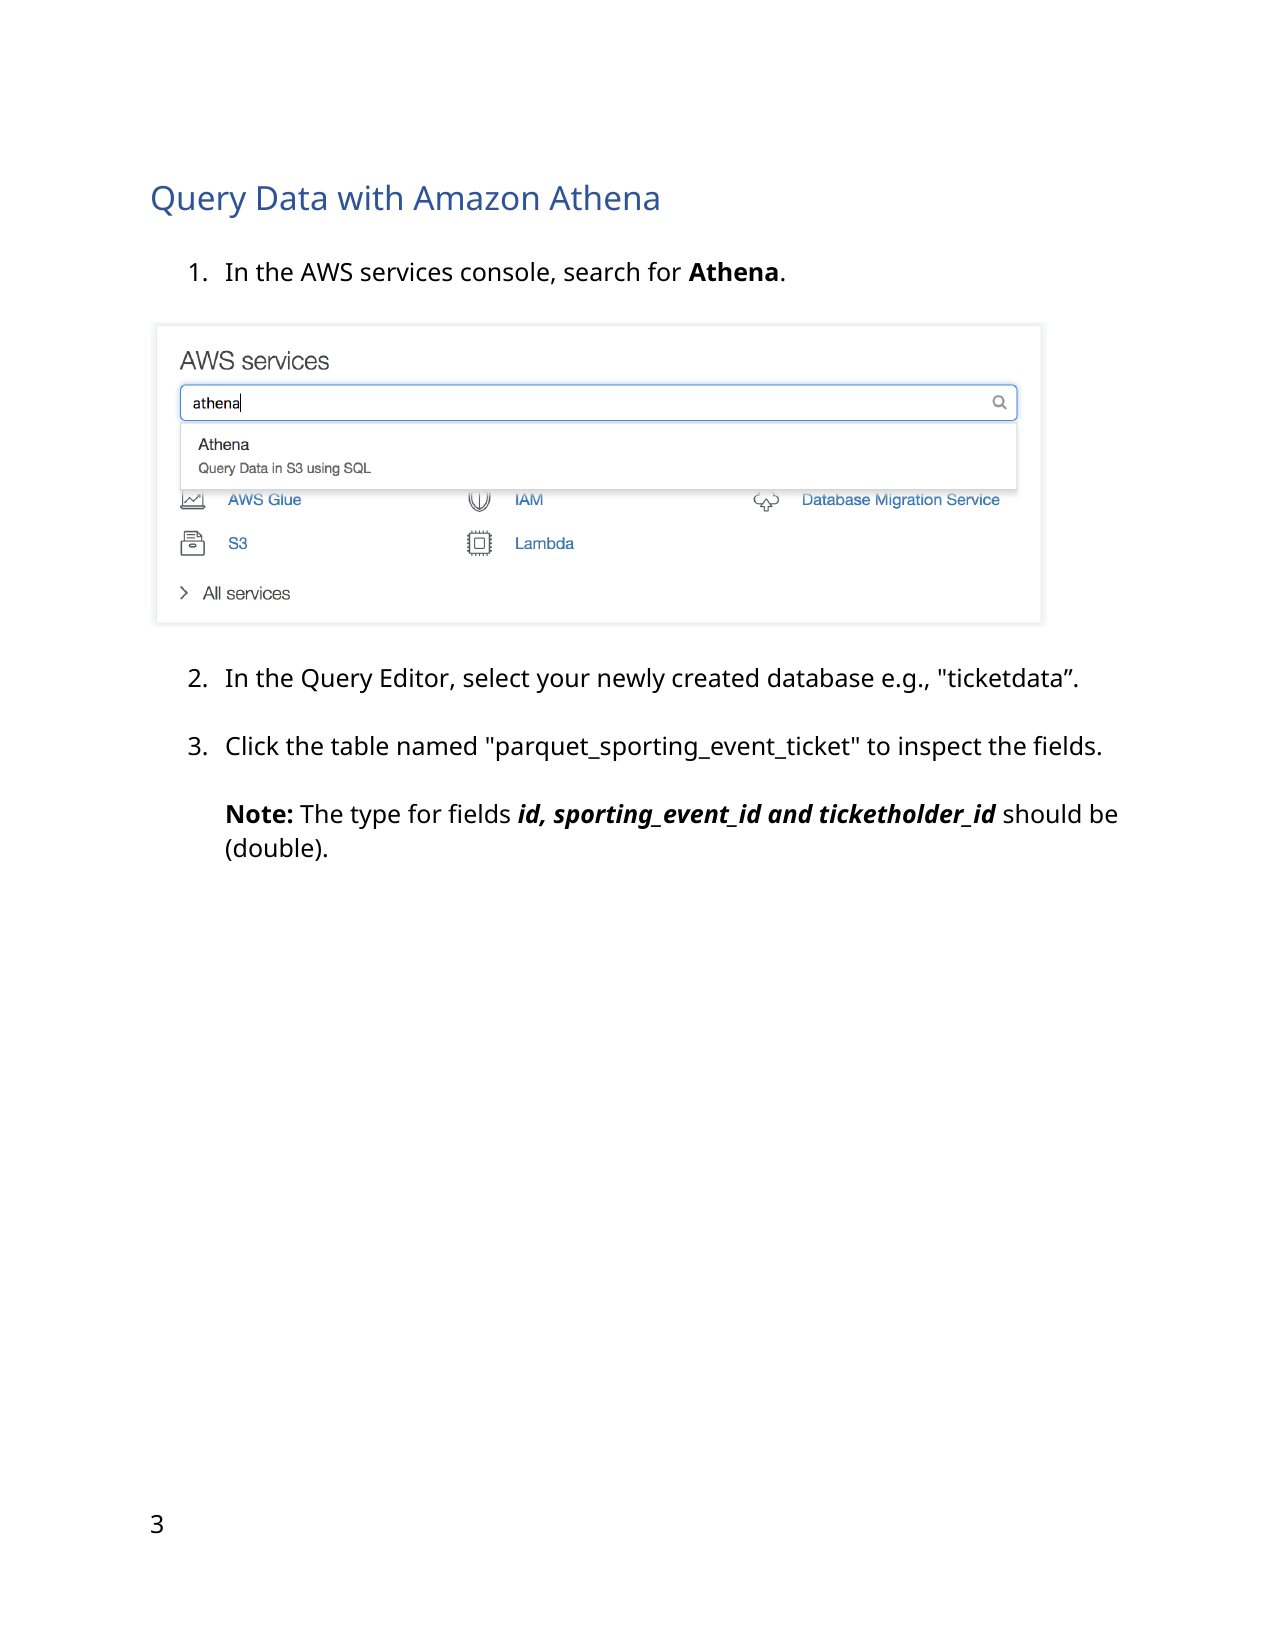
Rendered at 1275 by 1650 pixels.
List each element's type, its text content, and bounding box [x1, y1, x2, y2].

list Note: The type for fields id, sporting_event_id and ticketholder_id should be (double). [225, 797, 1125, 865]
list In the AWS services console, search for Athena. [187, 254, 1125, 288]
list In the Query Editor, select your newly created database e.g., "ticketdata”. [187, 661, 1125, 695]
list Click the table named "parquet_sporting_event_ticket" to inspect the fields. [187, 729, 1125, 763]
subtitle Query Data with Amazon Athena [150, 175, 1125, 220]
picture [150, 322, 1047, 627]
